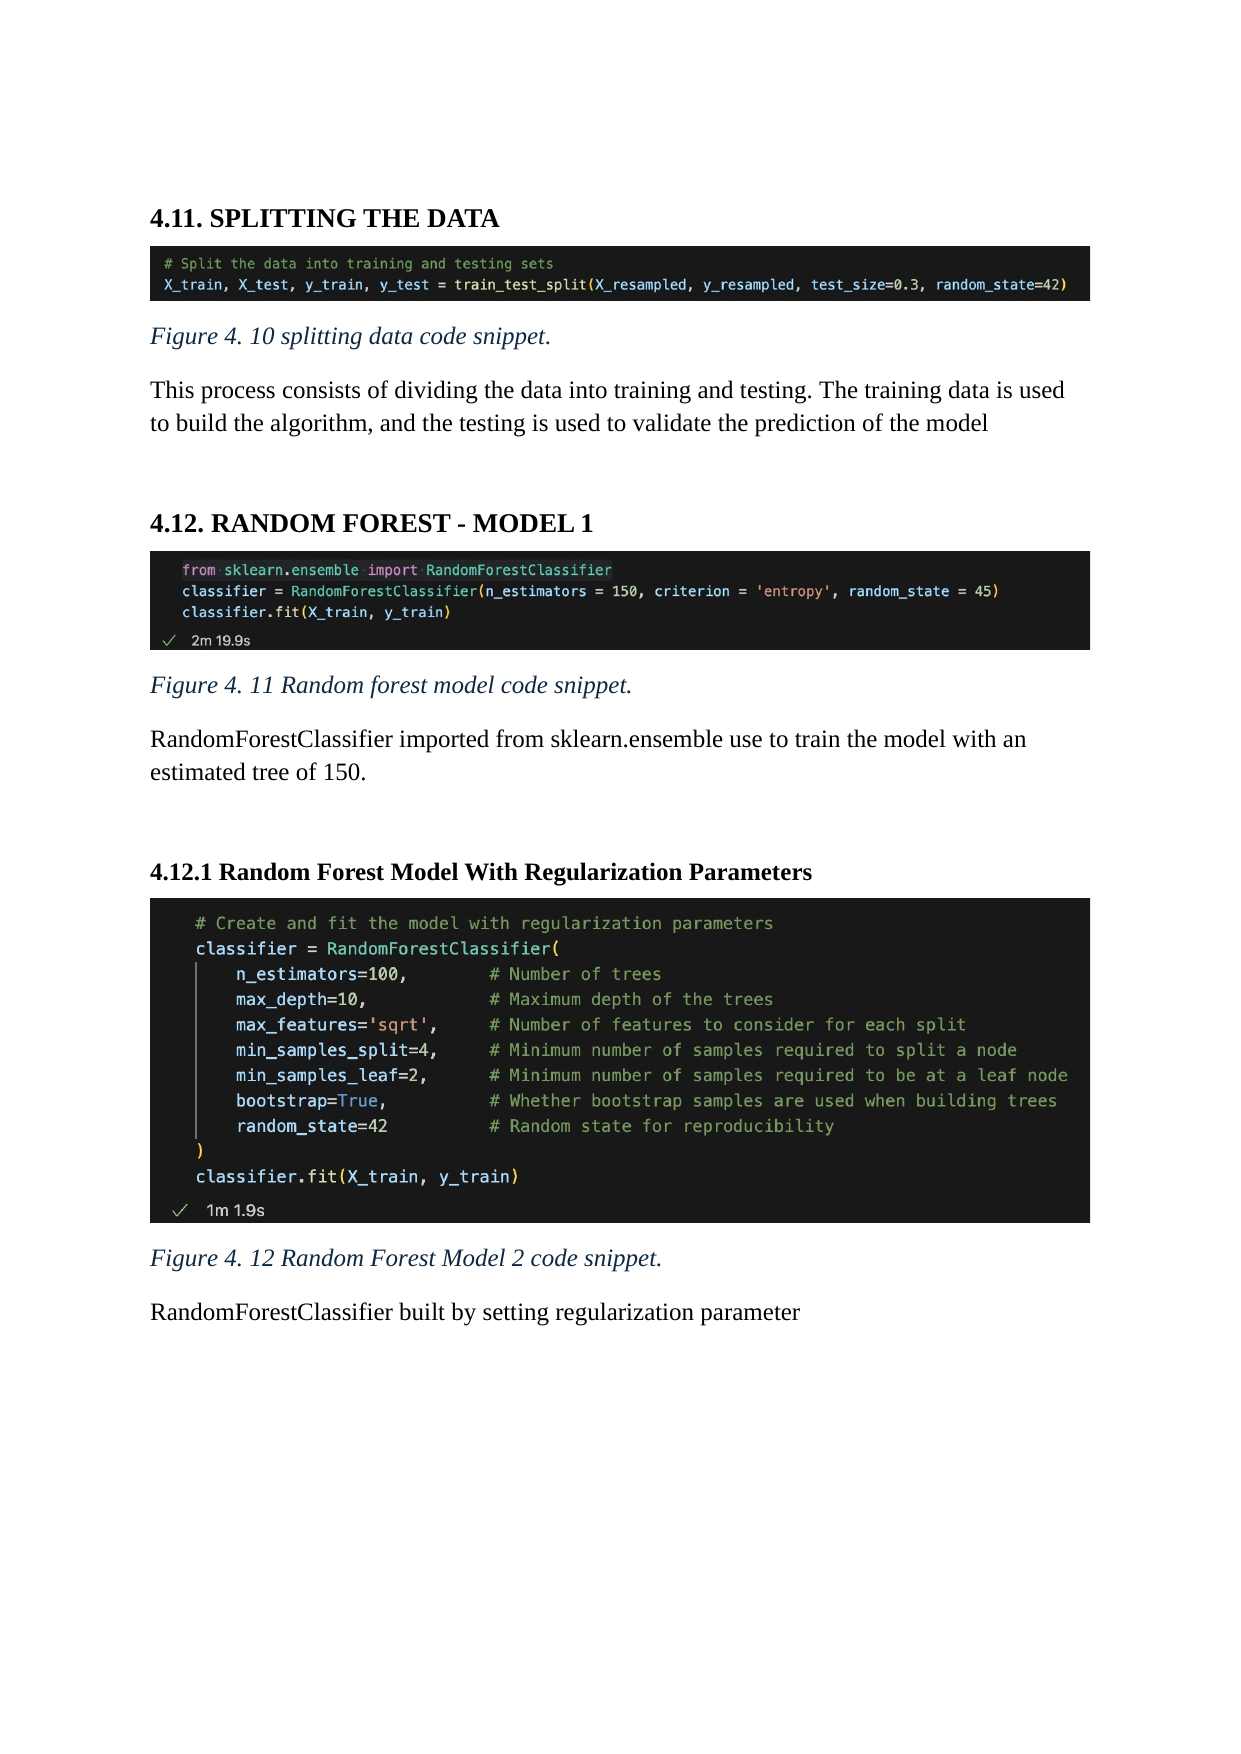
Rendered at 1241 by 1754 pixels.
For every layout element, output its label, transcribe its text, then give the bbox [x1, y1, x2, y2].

text Figure 4. 10 splitting data code snippet. [150, 321, 1090, 350]
picture [150, 551, 1091, 650]
subtitle 4.11. SPLITTING THE DATA [150, 202, 1090, 233]
subtitle 4.12.1 Random Forest Model With Regularization Parameters [150, 857, 1090, 886]
text RandomForestClassifier built by setting regularization parameter [150, 1297, 1090, 1326]
subtitle 4.12. RANDOM FOREST - MODEL 1 [150, 507, 1090, 539]
text RandomForestClassifier imported from sklearn.ensemble use to train the model with an estimated tree of 150. [150, 724, 1090, 786]
picture [150, 246, 1091, 301]
text This process consists of dividing the data into training and testing. The training data is used to build the algorithm, and the testing is used to validate the prediction of the model [150, 375, 1090, 437]
text Figure 4. 12 Random Forest Model 2 code snippet. [150, 1243, 1090, 1272]
picture [150, 898, 1091, 1223]
text Figure 4. 11 Random forest model code snippet. [150, 671, 1090, 699]
